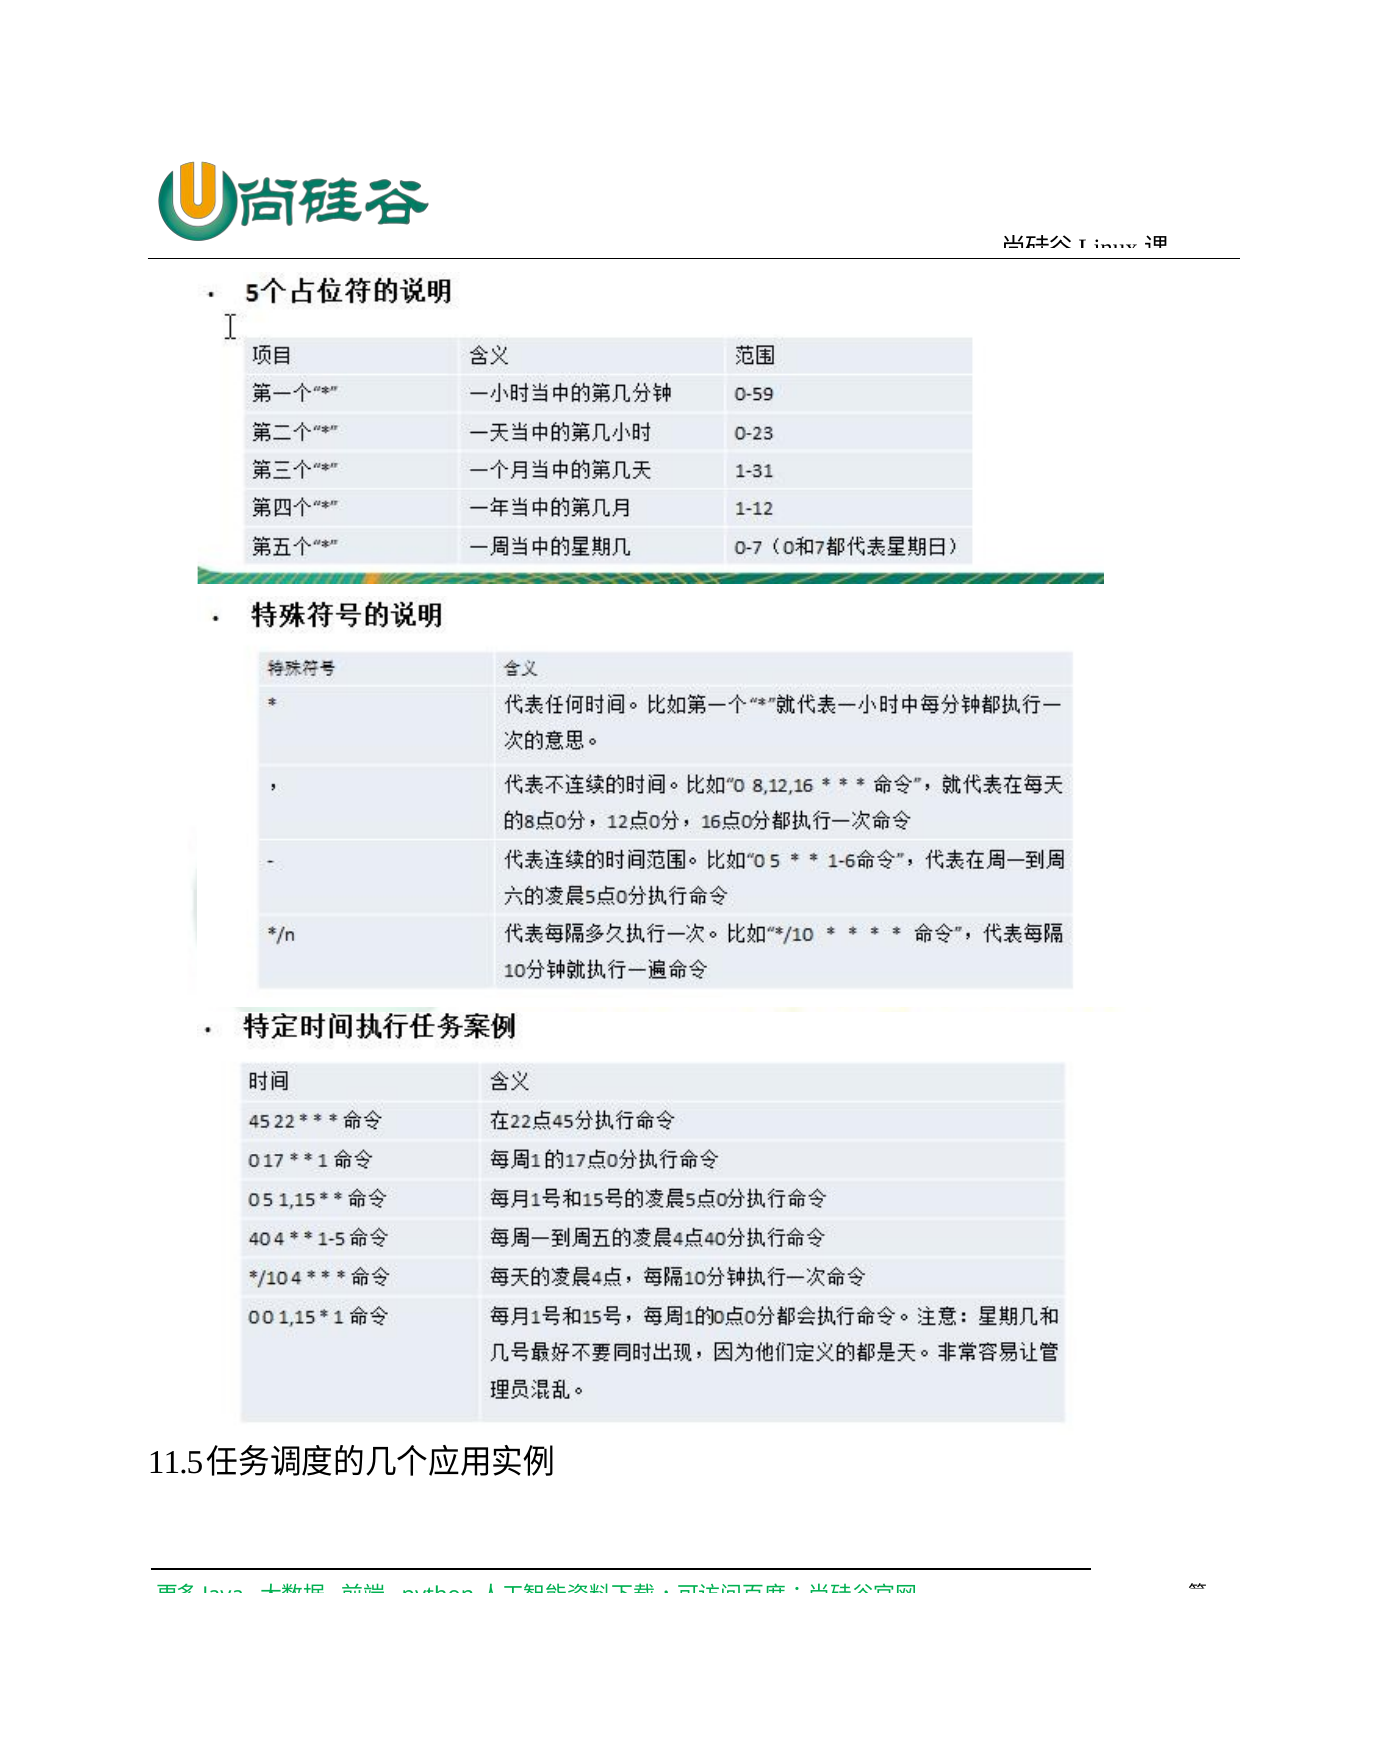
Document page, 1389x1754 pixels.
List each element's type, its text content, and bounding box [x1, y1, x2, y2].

picture [197, 272, 1104, 584]
list 任务调度的几个应用实例 [148, 596, 1253, 1483]
picture [147, 153, 436, 249]
